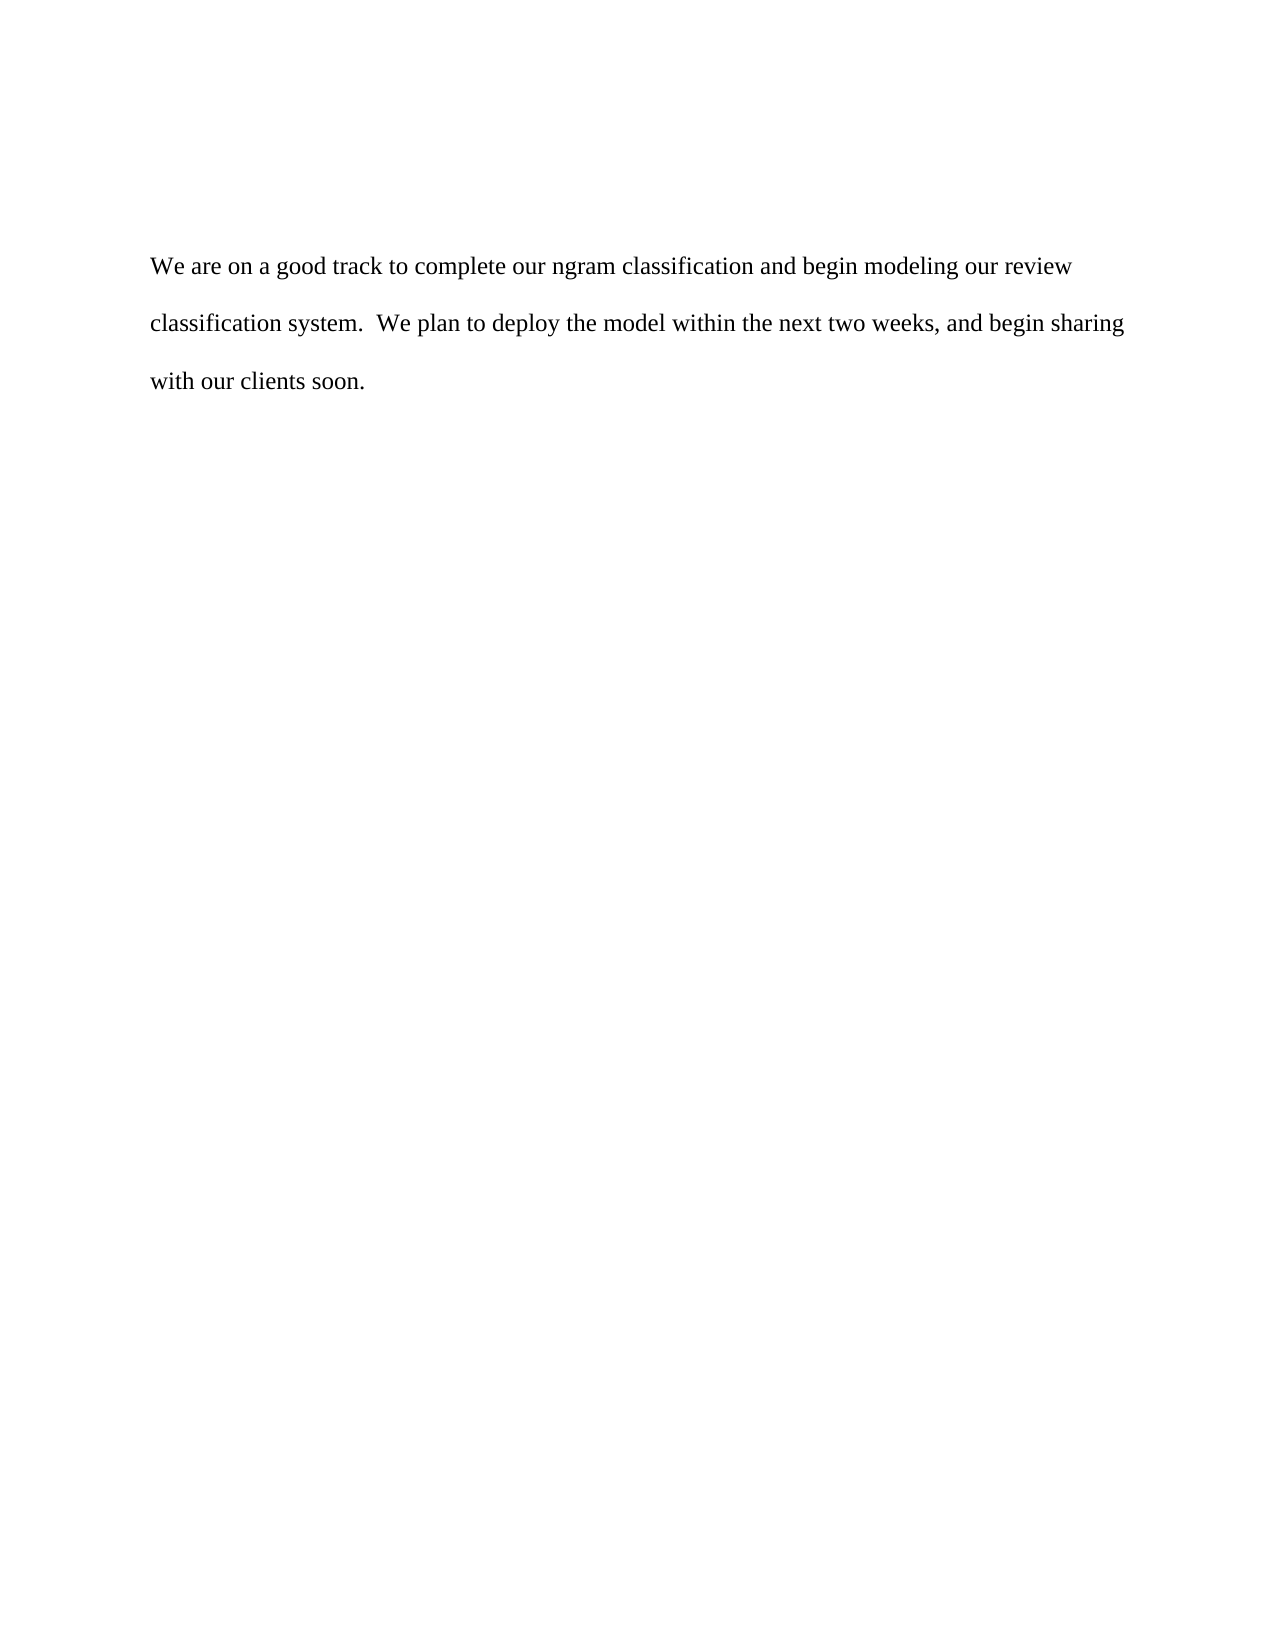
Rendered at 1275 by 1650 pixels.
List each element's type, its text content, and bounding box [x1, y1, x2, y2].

text We are on a good track to complete our ngram classification and begin modeling our review classification system. We plan to deploy the model within the next two weeks, and begin sharing with our clients soon. [150, 251, 1125, 395]
